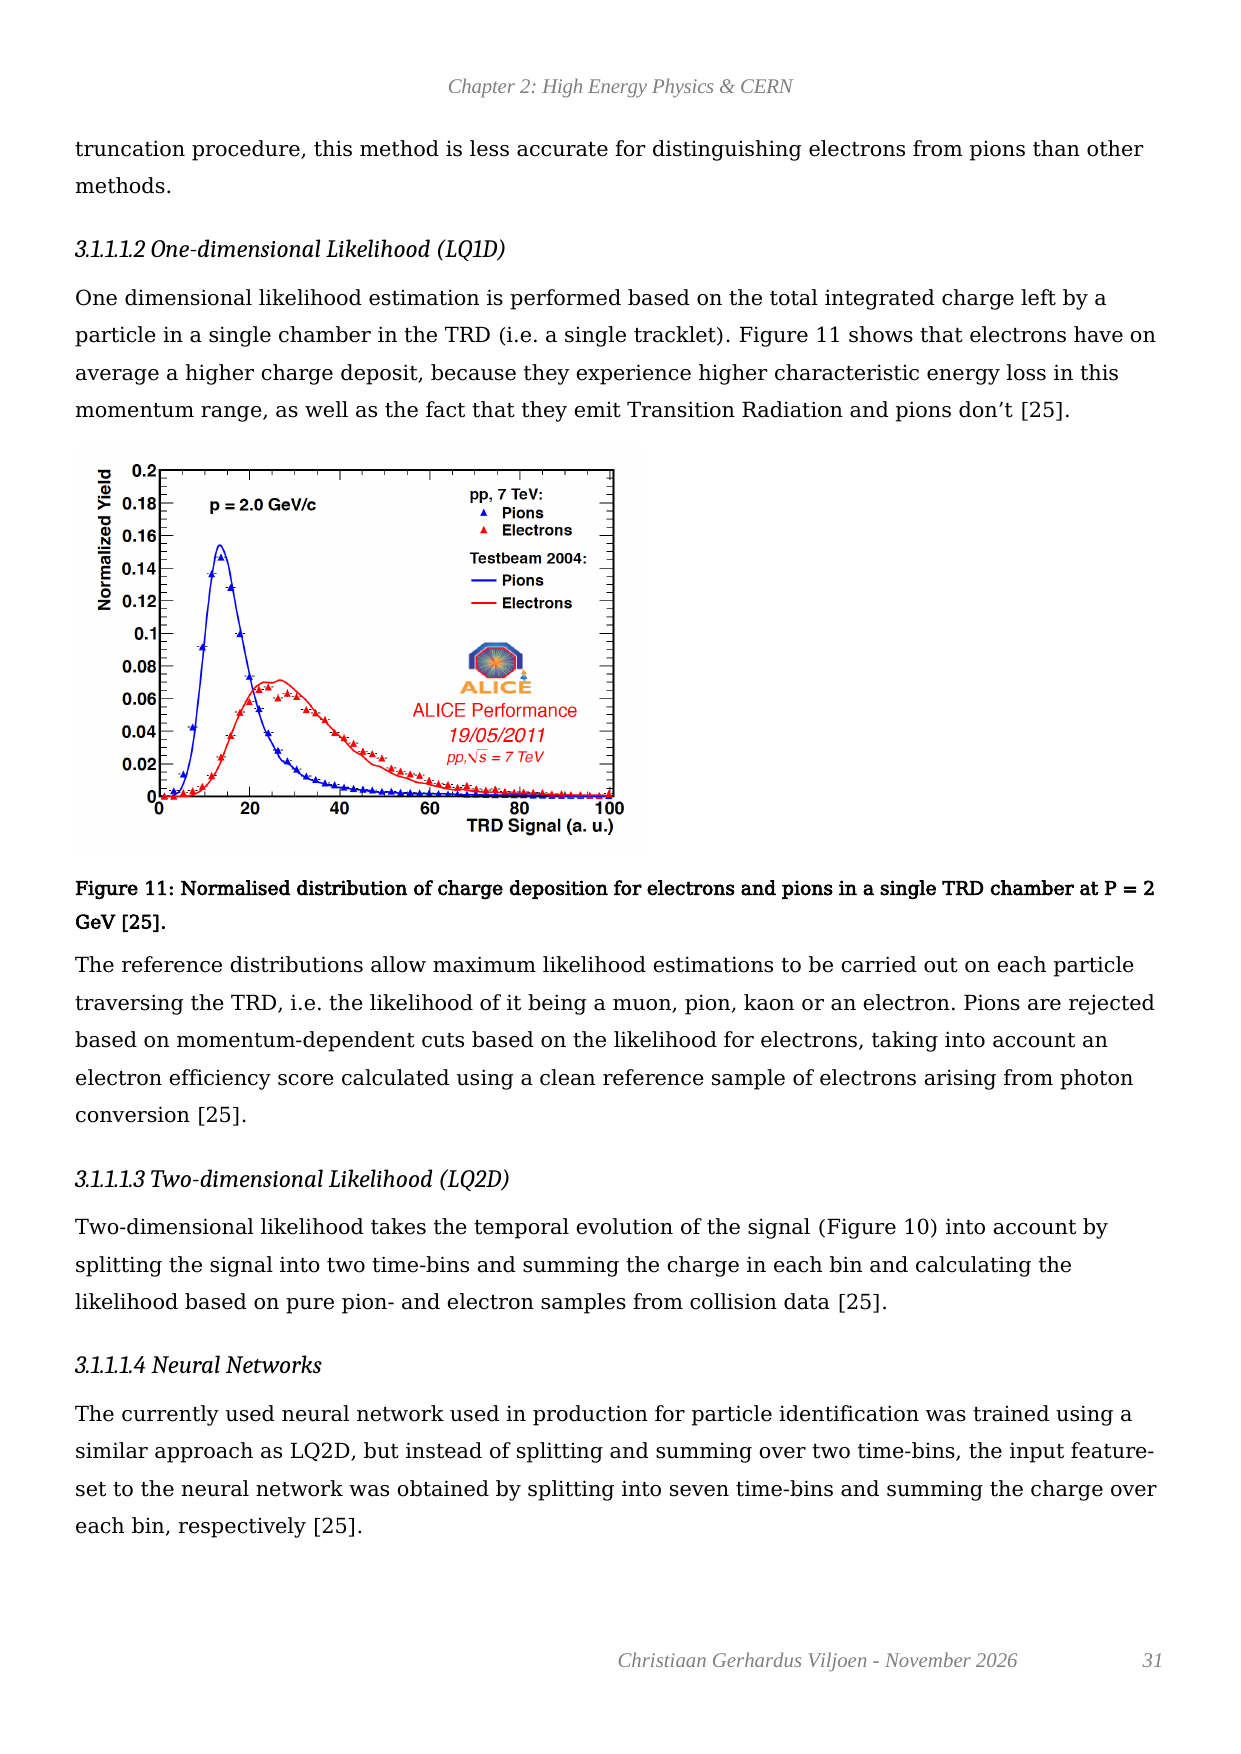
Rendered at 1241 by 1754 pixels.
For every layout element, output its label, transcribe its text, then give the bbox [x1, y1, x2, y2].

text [75, 135, 1165, 198]
text The reference distributions allow maximum likelihood estimations to be carried out on each particle traversing the TRD, i.e. the likelihood of it being a muon, pion, kaon or an electron. Pions are rejected based on momentum-dependent cuts based on the likelihood for electrons, taking into account an electron efficiency score calculated using a clean reference sample of electrons arising from photon conversion . [75, 952, 1165, 1127]
text Two-dimensional likelihood takes the temporal evolution of the signal (Figure 10) into account by splitting the signal into two time-bins and summing the charge in each bin and calculating the likelihood based on pure pion- and electron samples from collision data . [75, 1214, 1165, 1314]
text One dimensional likelihood estimation is performed based on the total integrated charge left by a particle in a single chamber in the TRD (i.e. a single tracklet). Figure 11 shows that electrons have on average a higher charge deposit, because they experience higher characteristic energy loss in this momentum range, as well as the fact that they emit Transition Radiation and pions don’t . [75, 285, 1165, 422]
subtitle Two-dimensional Likelihood (LQ2D) [75, 1164, 1165, 1193]
text Figure 11: Normalised distribution of charge deposition for electrons and pions in a single TRD chamber at P = 2 GeV . [75, 876, 1165, 932]
picture [75, 443, 642, 856]
text The currently used neural network used in production for particle identification was trained using a similar approach as LQ2D, but instead of splitting and summing over two time-bins, the input feature-set to the neural network was obtained by splitting into seven time-bins and summing the charge over each bin, respectively . [75, 1401, 1165, 1538]
subtitle Neural Networks [75, 1351, 1165, 1380]
subtitle One-dimensional Likelihood (LQ1D) [75, 235, 1165, 264]
